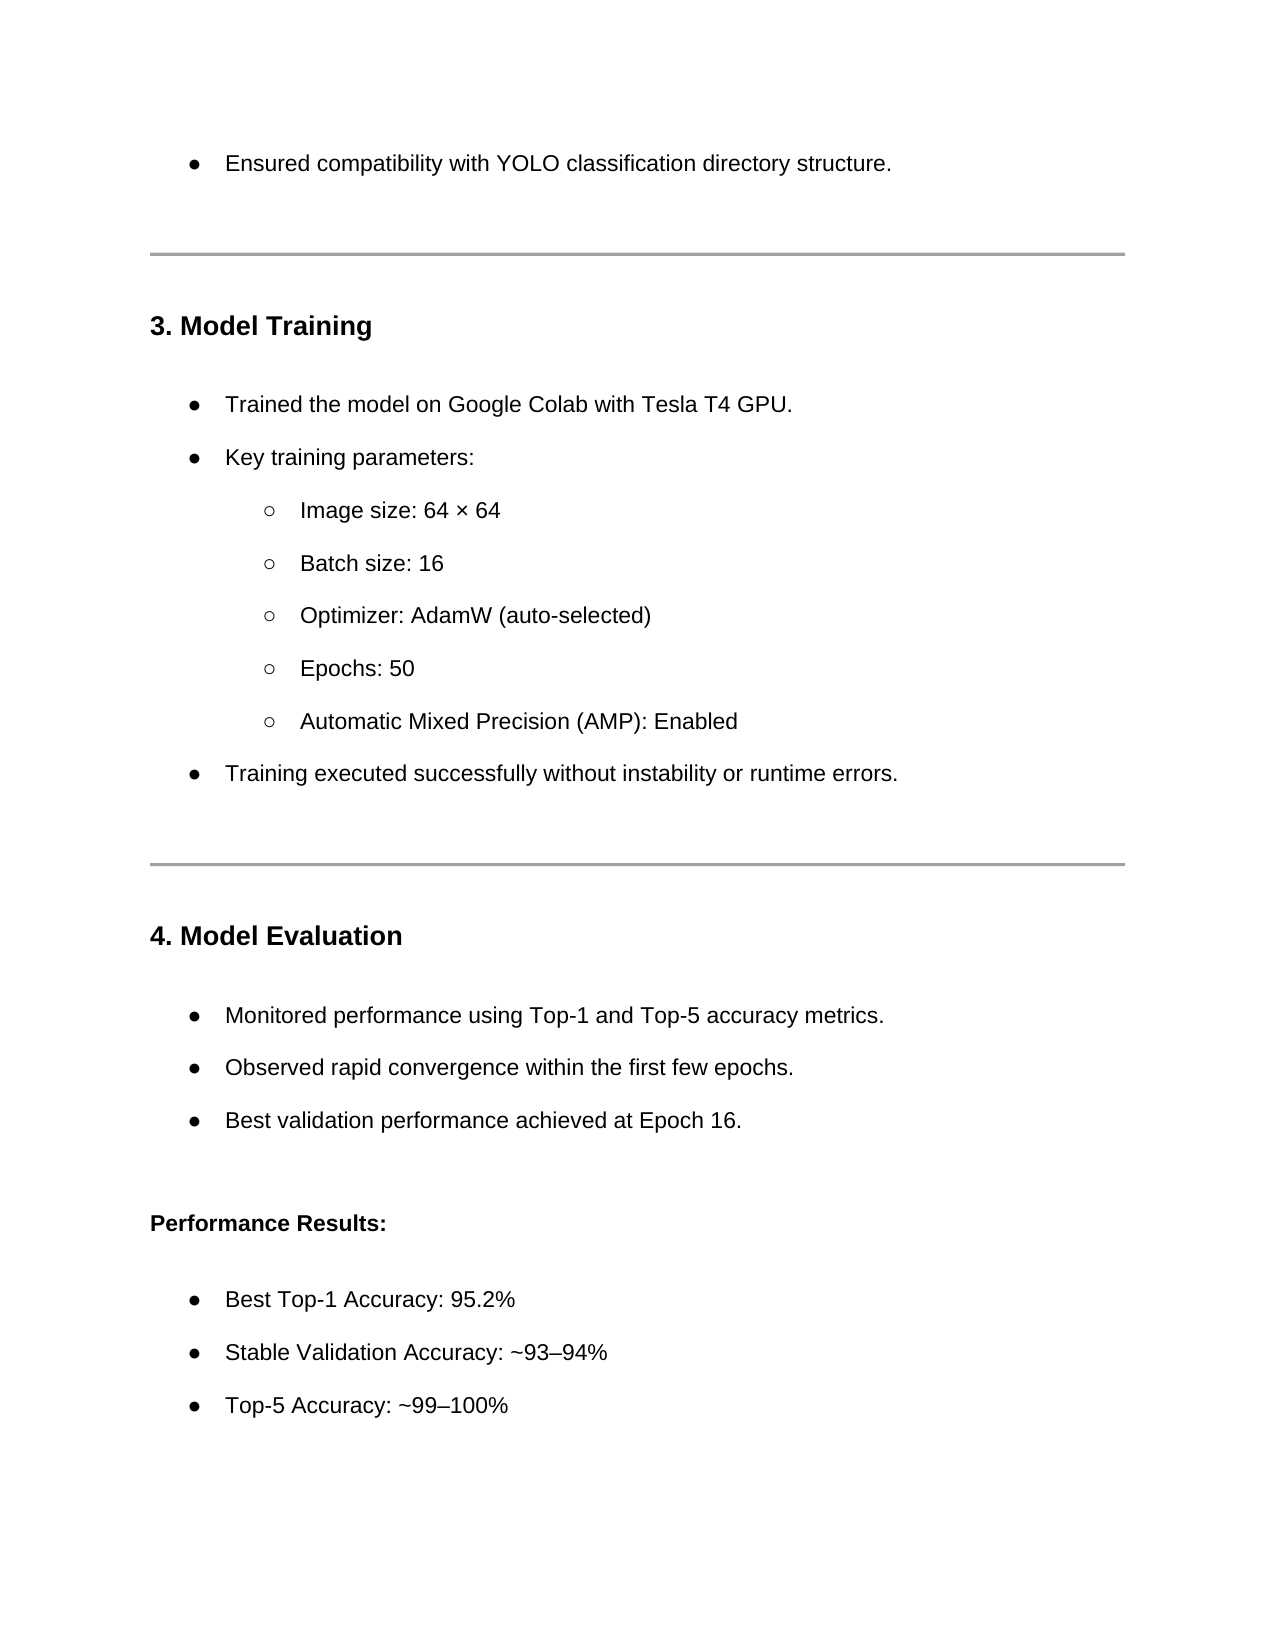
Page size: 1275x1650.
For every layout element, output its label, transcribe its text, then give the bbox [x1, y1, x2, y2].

list Image size: 64 × 64 [262, 497, 1125, 549]
list Top-5 Accuracy: ~99–100% [187, 1392, 1125, 1444]
list Ensured compatibility with YOLO classification directory structure. [187, 150, 1125, 203]
list Best validation performance achieved at Epoch 16. [187, 1107, 1125, 1160]
list Stable Validation Accuracy: ~93–94% [187, 1339, 1125, 1392]
list Automatic Mixed Precision (AMP): Enabled [262, 708, 1125, 760]
list Optimizer: AdamW (auto-selected) [262, 602, 1125, 655]
subtitle 4. Model Evaluation [150, 920, 1125, 952]
list Best Top-1 Accuracy: 95.2% [187, 1286, 1125, 1339]
list Key training parameters: [187, 444, 1125, 497]
list Training executed successfully without instability or runtime errors. [187, 760, 1125, 813]
subtitle 3. Model Training [150, 310, 1125, 341]
list Epochs: 50 [262, 655, 1125, 708]
list Monitored performance using Top-1 and Top-5 accuracy metrics. [187, 1002, 1125, 1054]
list Observed rapid convergence within the first few epochs. [187, 1054, 1125, 1107]
list Batch size: 16 [262, 549, 1125, 602]
subtitle Performance Results: [150, 1210, 1125, 1236]
list Trained the model on Google Colab with Tesla T4 GPU. [187, 391, 1125, 444]
